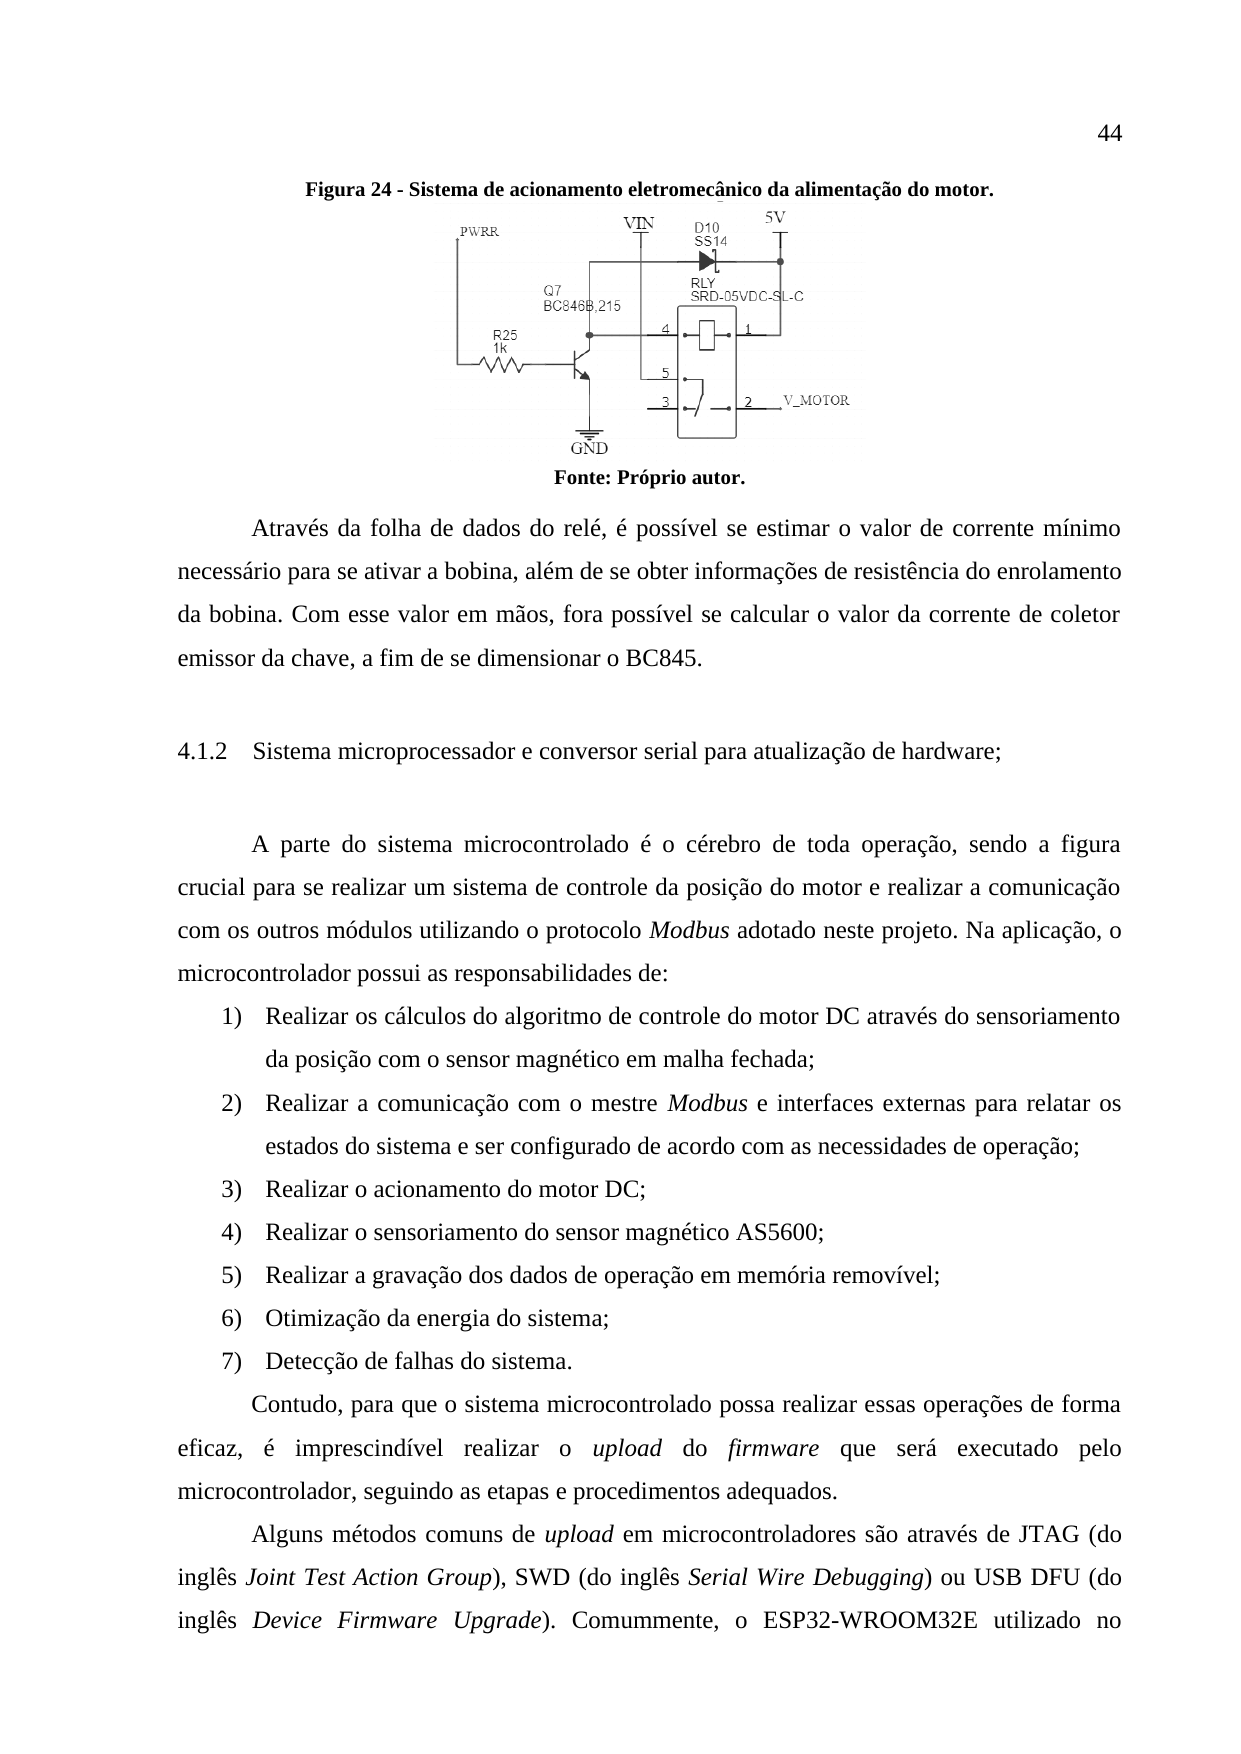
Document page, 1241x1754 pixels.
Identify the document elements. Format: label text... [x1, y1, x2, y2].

list Detecção de falhas do sistema. [221, 1346, 1122, 1375]
text A parte do sistema microcontrolado é o cérebro de toda operação, sendo a figura crucial para se realizar um sistema de controle da posição do motor e realizar a comunicação com os outros módulos utilizando o protocolo Modbus adotado neste projeto. Na aplicação, o microcontrolador possui as responsabilidades de: [177, 829, 1122, 987]
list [177, 1519, 1122, 1634]
text Figura 24 - Sistema de acionamento eletromecânico da alimentação do motor. [177, 177, 1122, 201]
list Realizar a comunicação com o mestre Modbus e interfaces externas para relatar os estados do sistema e ser configurado de acordo com as necessidades de operação; [221, 1088, 1122, 1159]
list Realizar a gravação dos dados de operação em memória removível; [221, 1260, 1122, 1289]
list Otimização da energia do sistema; [221, 1303, 1122, 1332]
text Através da folha de dados do relé, é possível se estimar o valor de corrente mínimo necessário para se ativar a bobina, além de se obter informações de resistência do enrolamento da bobina. Com esse valor em mãos, fora possível se calcular o valor da corrente de coletor emissor da chave, a fim de se dimensionar o BC845. [177, 513, 1122, 671]
text Fonte: Próprio autor. [177, 465, 1122, 489]
list Realizar o acionamento do motor DC; [221, 1174, 1122, 1203]
list Contudo, para que o sistema microcontrolado possa realizar essas operações de forma eficaz, é imprescindível realizar o upload do firmware que será executado pelo microcontrolador, seguindo as etapas e procedimentos adequados. [177, 1389, 1122, 1504]
subtitle Sistema microprocessador e conversor serial para atualização de hardware; [177, 736, 1122, 764]
list Realizar os cálculos do algoritmo de controle do motor DC através do sensoriamento da posição com o sensor magnético em malha fechada; [221, 1001, 1122, 1073]
list Realizar o sensoriamento do sensor magnético AS5600; [221, 1217, 1122, 1246]
